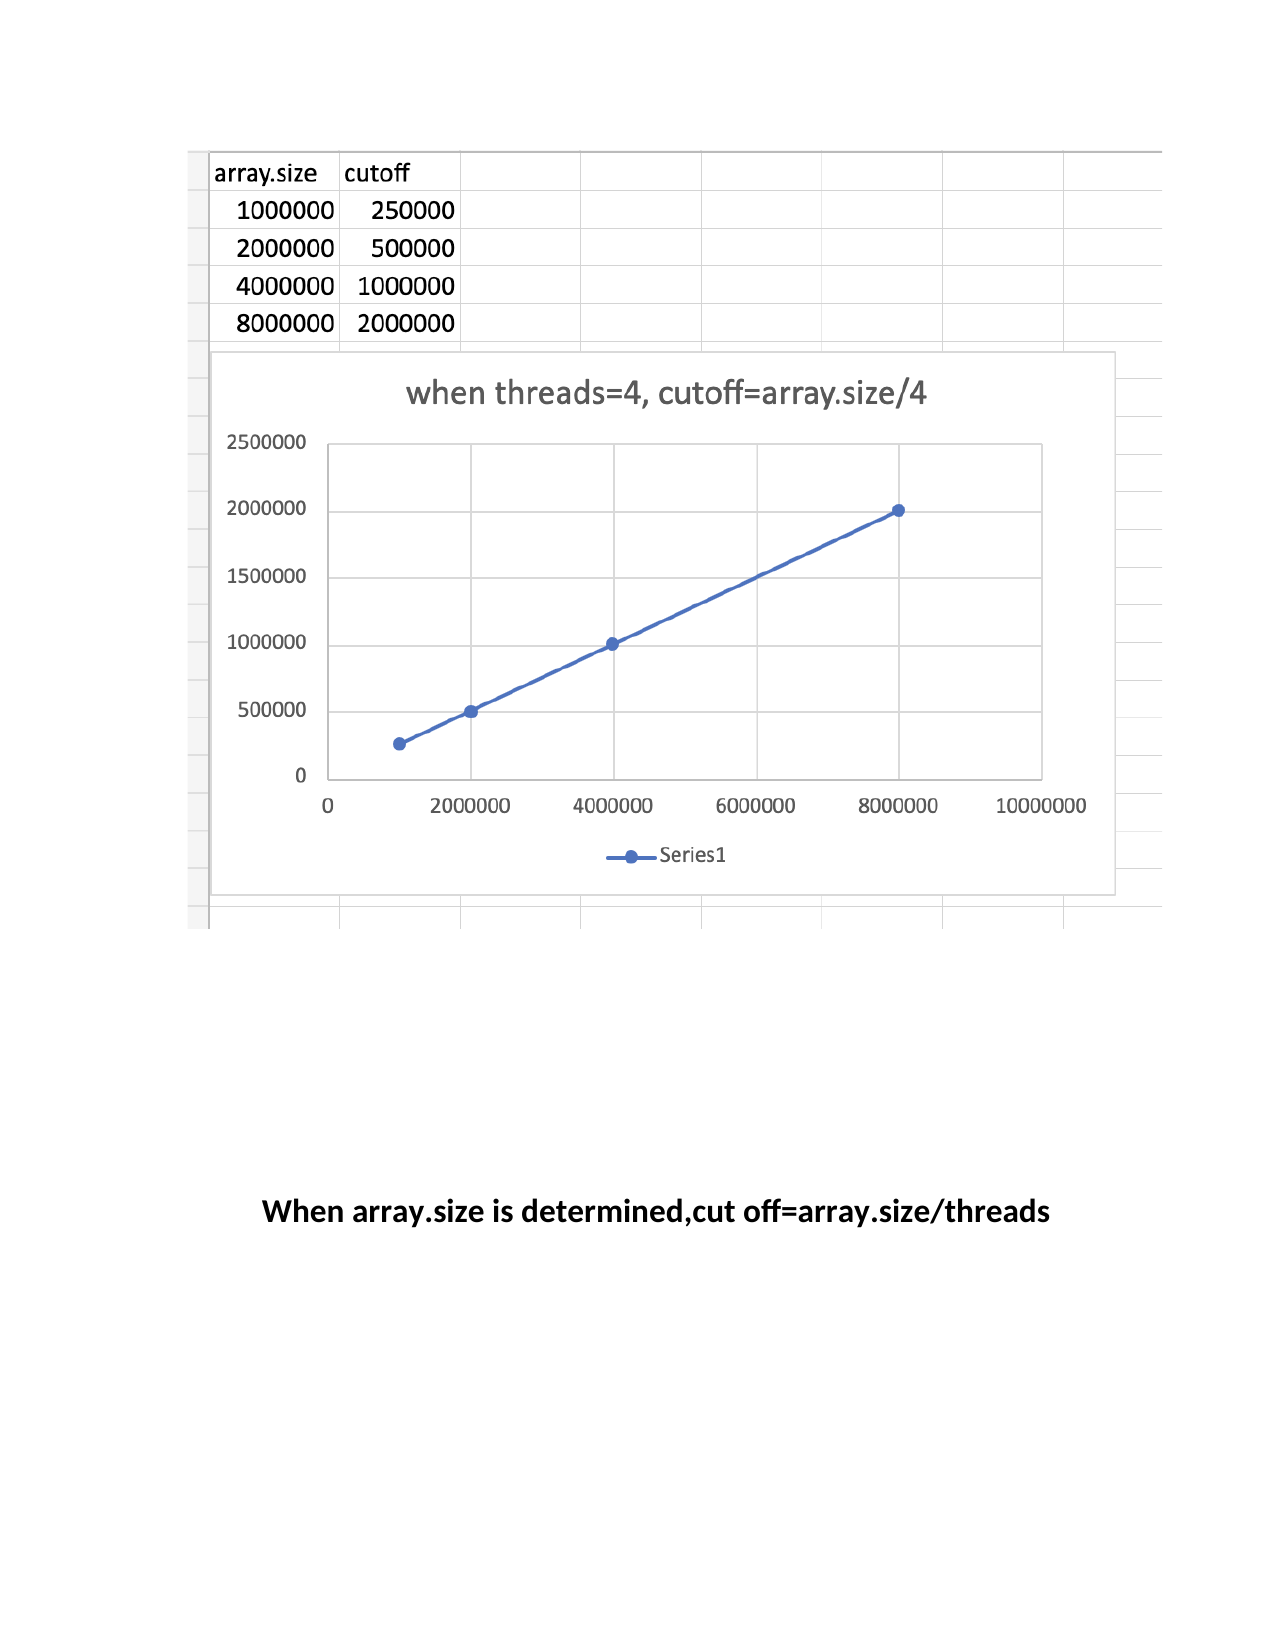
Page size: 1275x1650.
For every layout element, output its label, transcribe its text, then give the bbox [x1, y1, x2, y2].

list When array.size is determined,cut off=array.size/threads [187, 1190, 1125, 1231]
picture [187, 150, 1163, 929]
